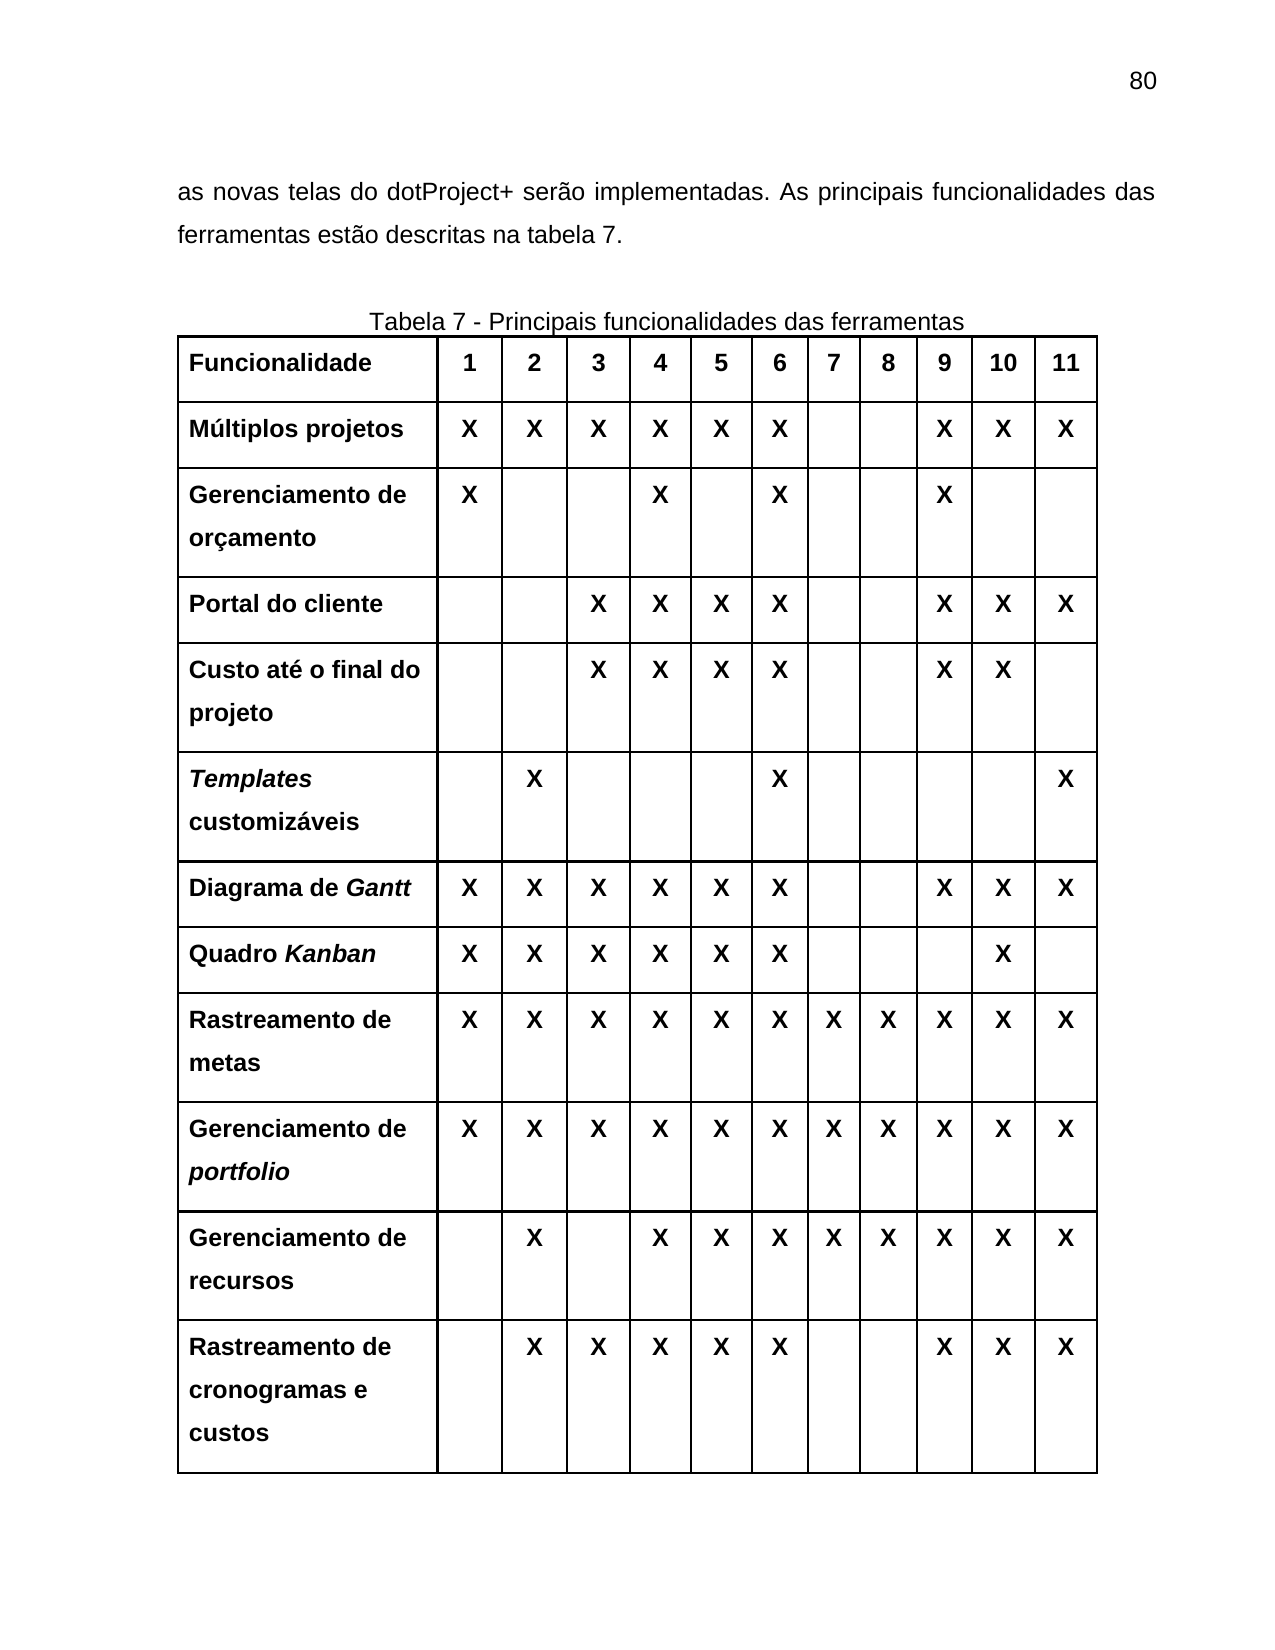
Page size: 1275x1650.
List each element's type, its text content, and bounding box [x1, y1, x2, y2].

table_cell [503, 469, 566, 576]
table_cell X [1036, 403, 1096, 467]
table_cell X [753, 1103, 807, 1210]
table_cell X [503, 753, 566, 860]
table_cell X [503, 1321, 566, 1472]
table_cell Múltiplos projetos [179, 403, 436, 467]
text Tabela 7 - Principais funcionalidades das ferramentas [177, 307, 1157, 335]
table_cell X [1036, 1321, 1096, 1472]
table_cell X [973, 928, 1034, 992]
table_cell [918, 753, 971, 860]
table_cell X [439, 928, 501, 992]
table_cell [439, 1213, 501, 1319]
table_cell [861, 578, 916, 642]
table_cell Custo até o final do projeto [179, 644, 436, 751]
table_cell [861, 1321, 916, 1472]
table_cell [973, 469, 1034, 576]
table_cell X [631, 403, 690, 467]
table_cell X [503, 928, 566, 992]
table_cell X [631, 644, 690, 751]
table_header 7 [809, 338, 859, 401]
table_cell [692, 469, 751, 576]
table_cell X [753, 753, 807, 860]
table_cell X [692, 1321, 751, 1472]
table_header 11 [1036, 338, 1096, 401]
table_cell X [692, 994, 751, 1101]
table_cell [861, 863, 916, 926]
table_header 2 [503, 338, 566, 401]
table_cell [692, 753, 751, 860]
table_cell X [692, 403, 751, 467]
table_cell X [918, 1103, 971, 1210]
table_cell X [1036, 578, 1096, 642]
table_cell X [439, 863, 501, 926]
table_cell X [973, 994, 1034, 1101]
table_cell X [692, 863, 751, 926]
table_cell X [631, 994, 690, 1101]
table_cell X [692, 928, 751, 992]
table_cell X [568, 1103, 629, 1210]
table_cell [439, 644, 501, 751]
table_cell X [753, 1321, 807, 1472]
table_cell [568, 753, 629, 860]
table_cell X [753, 469, 807, 576]
table_cell X [753, 863, 807, 926]
table_cell X [753, 1213, 807, 1319]
table_header 9 [918, 338, 971, 401]
table_header Funcionalidade [179, 338, 436, 401]
table_cell X [439, 469, 501, 576]
table_cell Gerenciamento de orçamento [179, 469, 436, 576]
table_cell X [1036, 994, 1096, 1101]
table_cell X [973, 578, 1034, 642]
table_cell Quadro Kanban [179, 928, 436, 992]
table_cell [809, 469, 859, 576]
table_cell X [692, 1213, 751, 1319]
table_cell [1036, 644, 1096, 751]
table_header 3 [568, 338, 629, 401]
table_cell [503, 644, 566, 751]
table_cell X [753, 403, 807, 467]
table_cell X [861, 1103, 916, 1210]
table_cell X [753, 644, 807, 751]
table_cell [861, 753, 916, 860]
table_cell X [1036, 1103, 1096, 1210]
table_cell [631, 753, 690, 860]
table_cell X [631, 1321, 690, 1472]
table_cell X [631, 928, 690, 992]
table_cell X [503, 1103, 566, 1210]
table_cell X [973, 403, 1034, 467]
table_cell X [973, 863, 1034, 926]
table_cell Rastreamento de cronogramas e custos [179, 1321, 436, 1472]
table_cell [809, 644, 859, 751]
table_header 8 [861, 338, 916, 401]
table_cell X [503, 403, 566, 467]
table_cell [861, 644, 916, 751]
table_cell X [973, 1213, 1034, 1319]
table_cell [439, 1321, 501, 1472]
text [177, 177, 1157, 249]
table_cell X [918, 403, 971, 467]
table_cell X [631, 1213, 690, 1319]
table_cell [503, 578, 566, 642]
table_cell X [753, 994, 807, 1101]
table_cell [809, 578, 859, 642]
table_cell X [918, 469, 971, 576]
table_cell [439, 578, 501, 642]
table_cell X [918, 578, 971, 642]
table_cell X [503, 994, 566, 1101]
table_cell X [439, 994, 501, 1101]
table_cell [809, 863, 859, 926]
table_cell [918, 928, 971, 992]
table_cell X [809, 1213, 859, 1319]
table_cell [809, 403, 859, 467]
table_header 1 [439, 338, 501, 401]
table_cell X [861, 994, 916, 1101]
table_header 5 [692, 338, 751, 401]
table_cell X [568, 578, 629, 642]
table_cell X [692, 1103, 751, 1210]
table_cell X [973, 644, 1034, 751]
table_cell X [439, 1103, 501, 1210]
table_cell X [568, 994, 629, 1101]
table_cell X [631, 469, 690, 576]
table_cell X [973, 1321, 1034, 1472]
table_cell X [918, 863, 971, 926]
table_cell Gerenciamento de recursos [179, 1213, 436, 1319]
table_cell X [503, 863, 566, 926]
table_cell X [918, 994, 971, 1101]
table_cell Diagrama de Gantt [179, 863, 436, 926]
table_cell [439, 753, 501, 860]
table_cell X [809, 994, 859, 1101]
table_cell [861, 469, 916, 576]
table_cell X [918, 1321, 971, 1472]
table_cell X [631, 578, 690, 642]
table_cell Gerenciamento de portfolio [179, 1103, 436, 1210]
table_cell X [568, 928, 629, 992]
table_cell [809, 928, 859, 992]
table_cell X [861, 1213, 916, 1319]
table_cell X [568, 644, 629, 751]
table_cell [809, 753, 859, 860]
table_cell [1036, 928, 1096, 992]
table_cell X [973, 1103, 1034, 1210]
table_cell [809, 1321, 859, 1472]
table_cell X [439, 403, 501, 467]
table_cell X [503, 1213, 566, 1319]
table_cell X [753, 578, 807, 642]
table_cell [1036, 469, 1096, 576]
table_cell [568, 1213, 629, 1319]
table_cell X [692, 578, 751, 642]
table_cell X [568, 1321, 629, 1472]
table_cell X [809, 1103, 859, 1210]
table_cell X [568, 403, 629, 467]
table_cell X [568, 863, 629, 926]
table_cell [973, 753, 1034, 860]
table_cell Templates customizáveis [179, 753, 436, 860]
table_header 4 [631, 338, 690, 401]
table_cell Rastreamento de metas [179, 994, 436, 1101]
table_cell X [1036, 1213, 1096, 1319]
table_cell X [918, 644, 971, 751]
table_cell X [918, 1213, 971, 1319]
table_cell X [753, 928, 807, 992]
table_cell X [631, 1103, 690, 1210]
table_cell [568, 469, 629, 576]
table_cell [861, 928, 916, 992]
table_header 6 [753, 338, 807, 401]
table_cell Portal do cliente [179, 578, 436, 642]
table_cell [861, 403, 916, 467]
table_header 10 [973, 338, 1034, 401]
table_cell X [1036, 863, 1096, 926]
table_cell X [1036, 753, 1096, 860]
table_cell X [692, 644, 751, 751]
table_cell X [631, 863, 690, 926]
